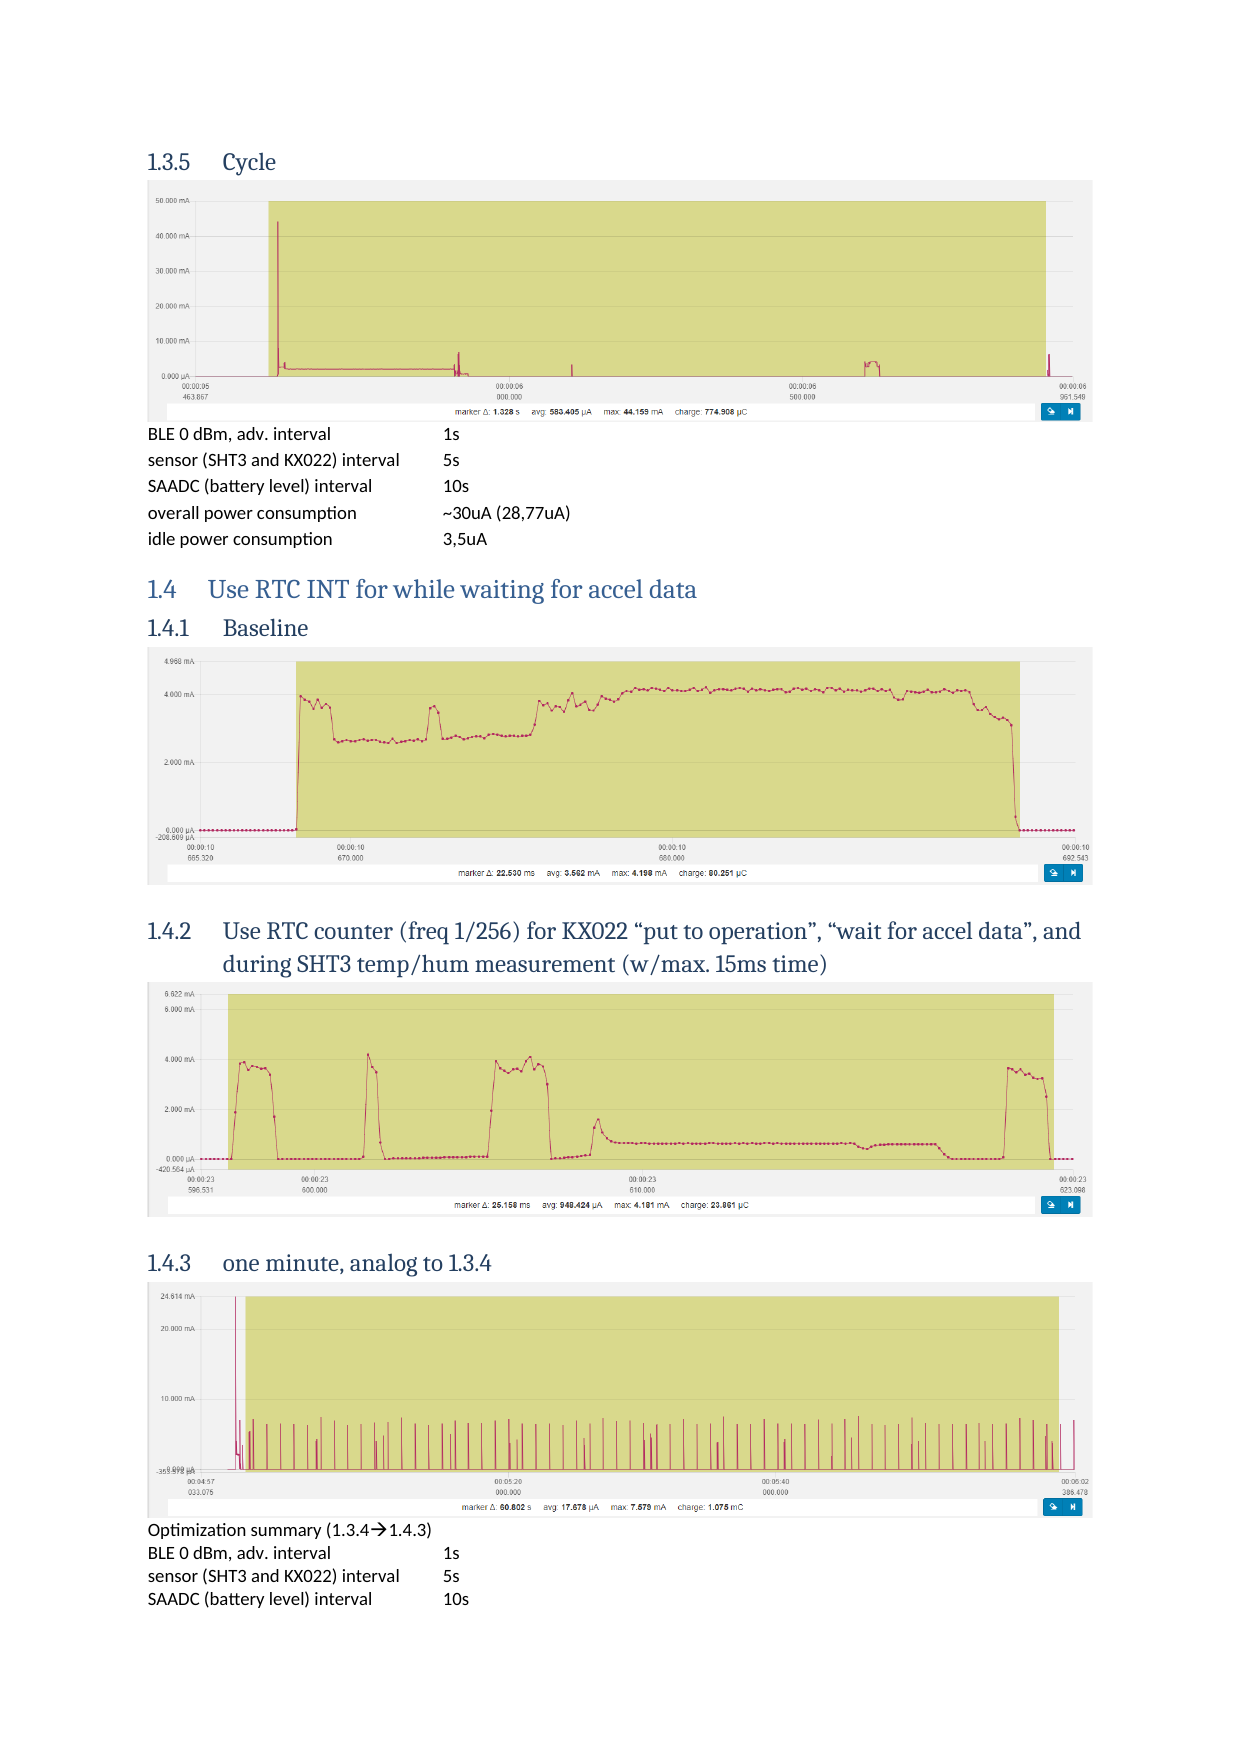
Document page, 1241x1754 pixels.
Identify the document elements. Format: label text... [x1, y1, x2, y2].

subtitle Use RTC INT for while waiting for accel data [148, 574, 1093, 606]
subtitle Baseline [148, 614, 1093, 643]
picture [147, 180, 1093, 422]
text BLE 0 dBm, adv. interval 1s sensor (SHT3 and KX022) interval 5s SAADC (battery level) interval 10s overall power consumption ~30uA (28,77uA) idle power consumption 3,5uA [148, 422, 1093, 550]
picture [147, 647, 1093, 885]
subtitle one minute, analog to 1.3.4 [148, 1249, 1093, 1278]
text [148, 1518, 1093, 1610]
picture [147, 982, 1093, 1217]
subtitle Use RTC counter (freq 1/256) for KX022 “put to operation”, “wait for accel data”, and during SHT3 temp/hum measurement (w/max. 15ms time) [148, 917, 1093, 979]
subtitle Cycle [148, 148, 1093, 176]
picture [147, 1282, 1093, 1518]
